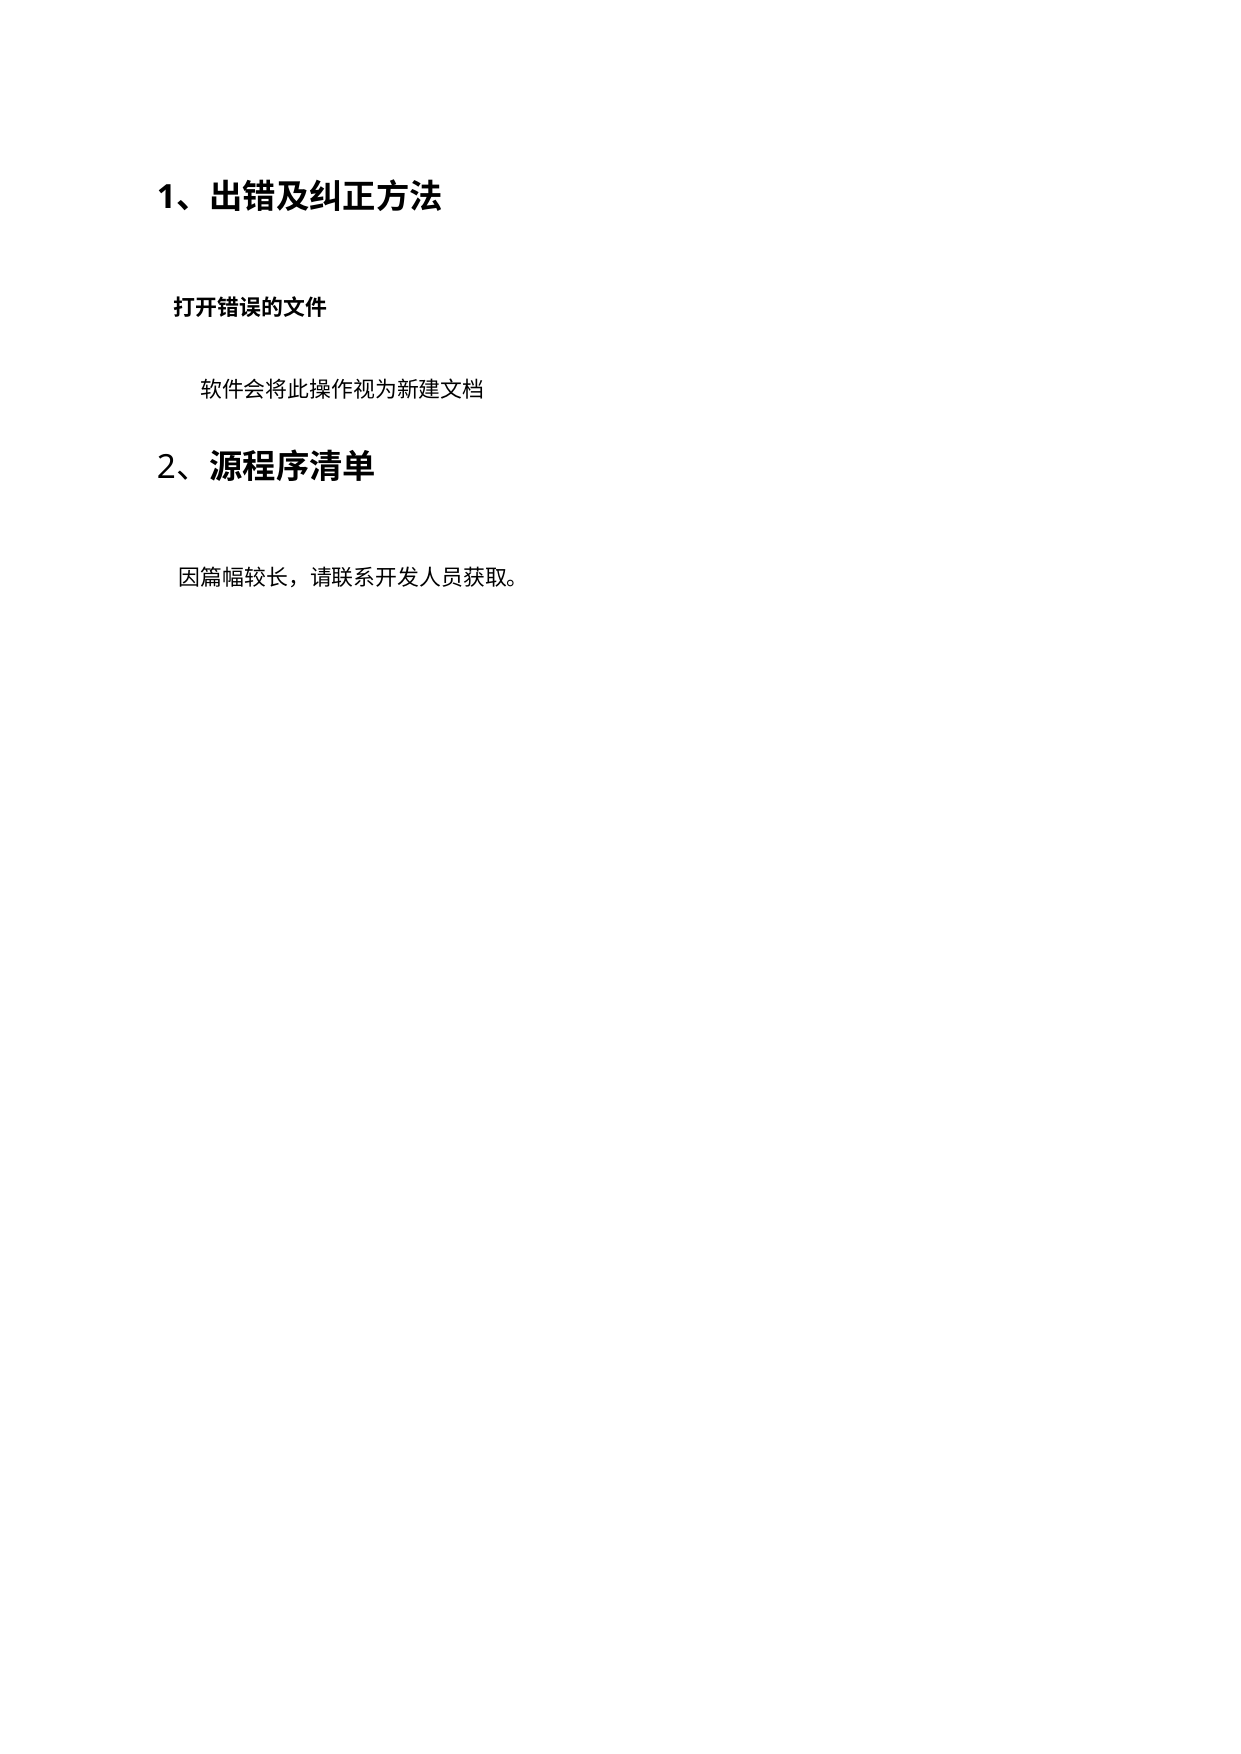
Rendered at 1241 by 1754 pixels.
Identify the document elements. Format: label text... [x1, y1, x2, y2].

subtitle 2、源程序清单 [157, 432, 1128, 497]
subtitle 打开错误的文件 [157, 289, 1128, 322]
subtitle 1、出错及纠正方法 [157, 162, 1128, 227]
text 因篇幅较长，请联系开发人员获取。 [157, 559, 1128, 592]
text 软件会将此操作视为新建文档 [112, 372, 1128, 404]
